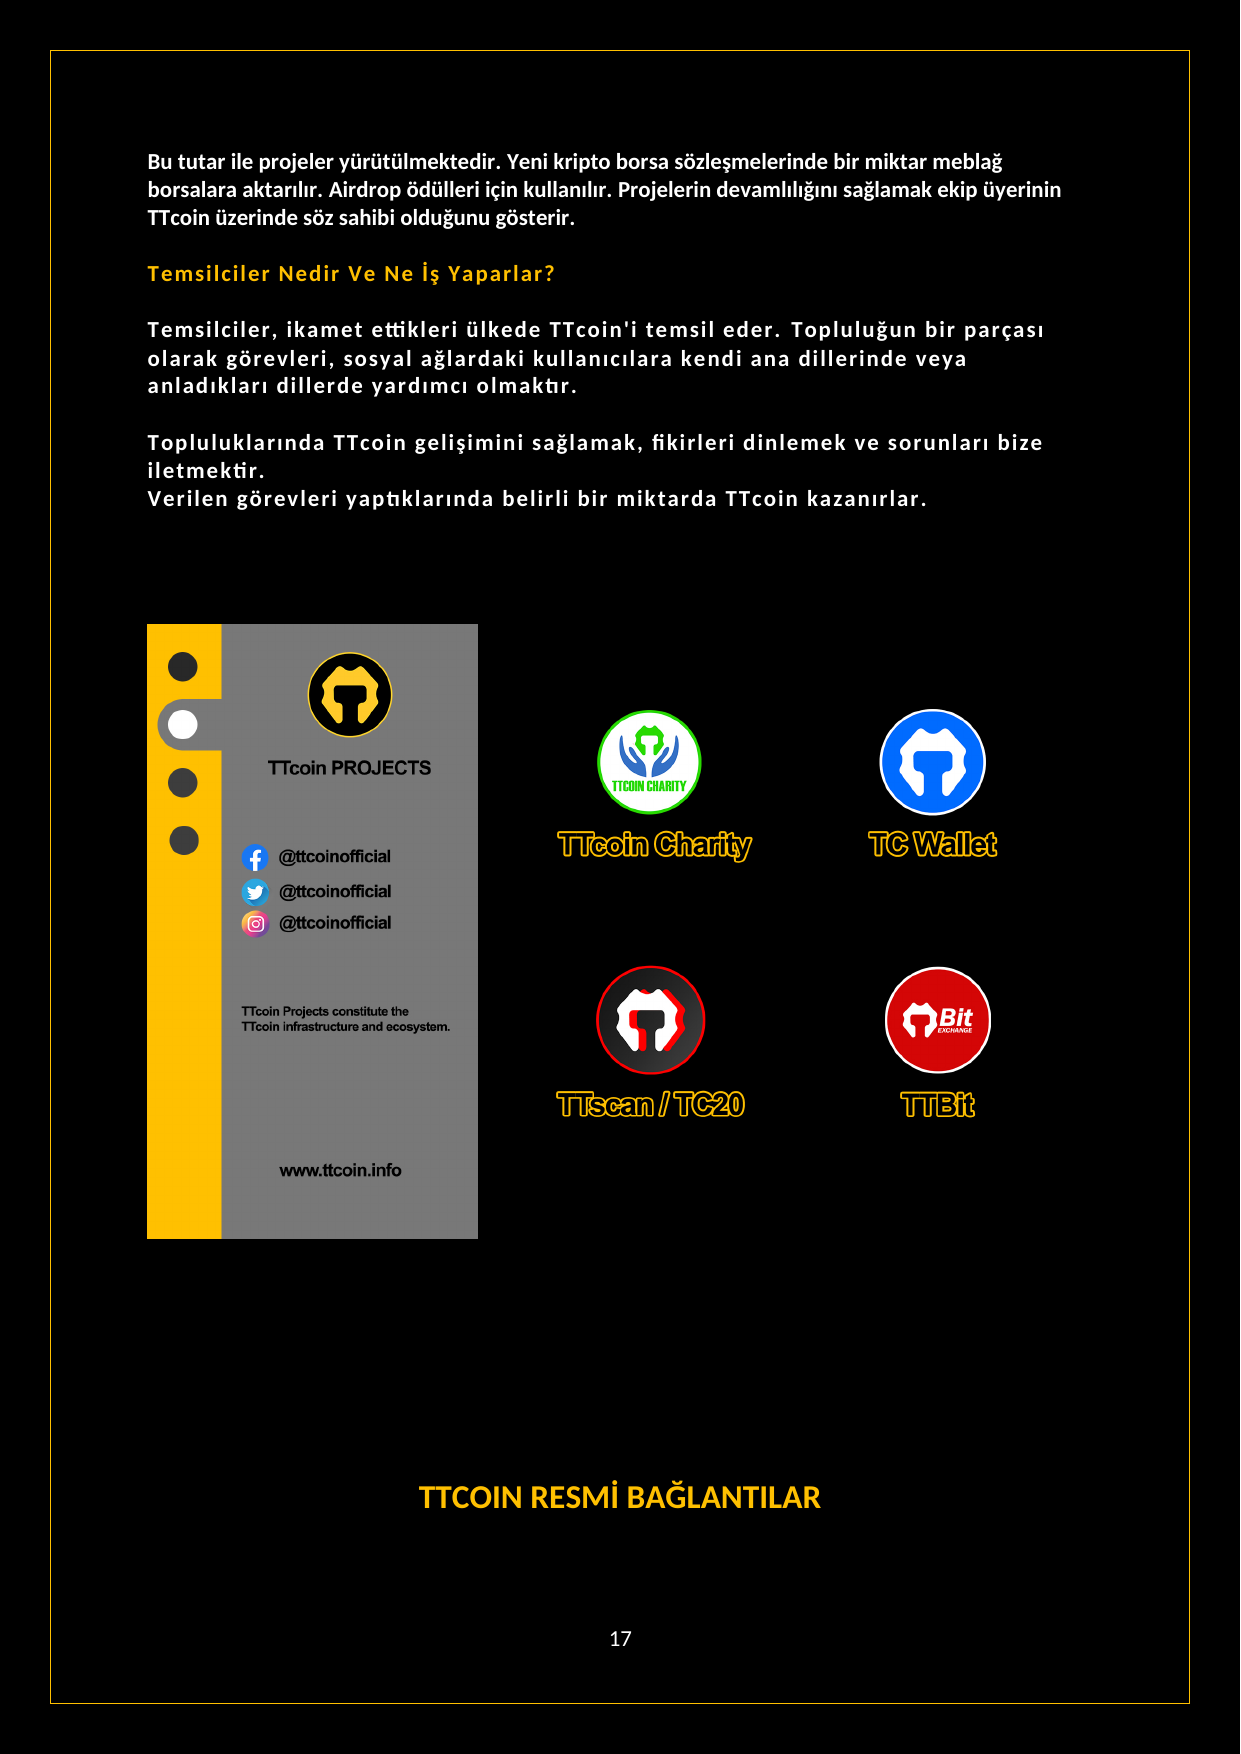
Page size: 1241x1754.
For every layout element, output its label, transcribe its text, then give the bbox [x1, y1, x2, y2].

text Temsilciler, ikamet ettikleri ülkede TTcoin'i temsil eder. Topluluğun bir parçası olarak görevleri, sosyal ağlardaki kullanıcılara kendi ana dillerinde veya anladıkları dillerde yardımcı olmaktır. [147, 316, 1093, 400]
text Bu tutar ile projeler yürütülmektedir. Yeni kripto borsa sözleşmelerinde bir miktar meblağ borsalara aktarılır. Airdrop ödülleri için kullanılır. Projelerin devamlılığını sağlamak ekip üyerinin TTcoin üzerinde söz sahibi olduğunu gösterir. [147, 147, 1093, 232]
picture [147, 624, 1092, 1239]
text Topluluklarında TTcoin gelişimini sağlamak, fikirleri dinlemek ve sorunları bize iletmektir. Verilen görevleri yaptıklarında belirli bir miktarda TTcoin kazanırlar. [147, 428, 1093, 512]
text Temsilciler Nedir Ve Ne İş Yaparlar? [147, 259, 1093, 288]
text TTCOIN RESMİ BAĞLANTILAR [147, 1476, 1093, 1517]
